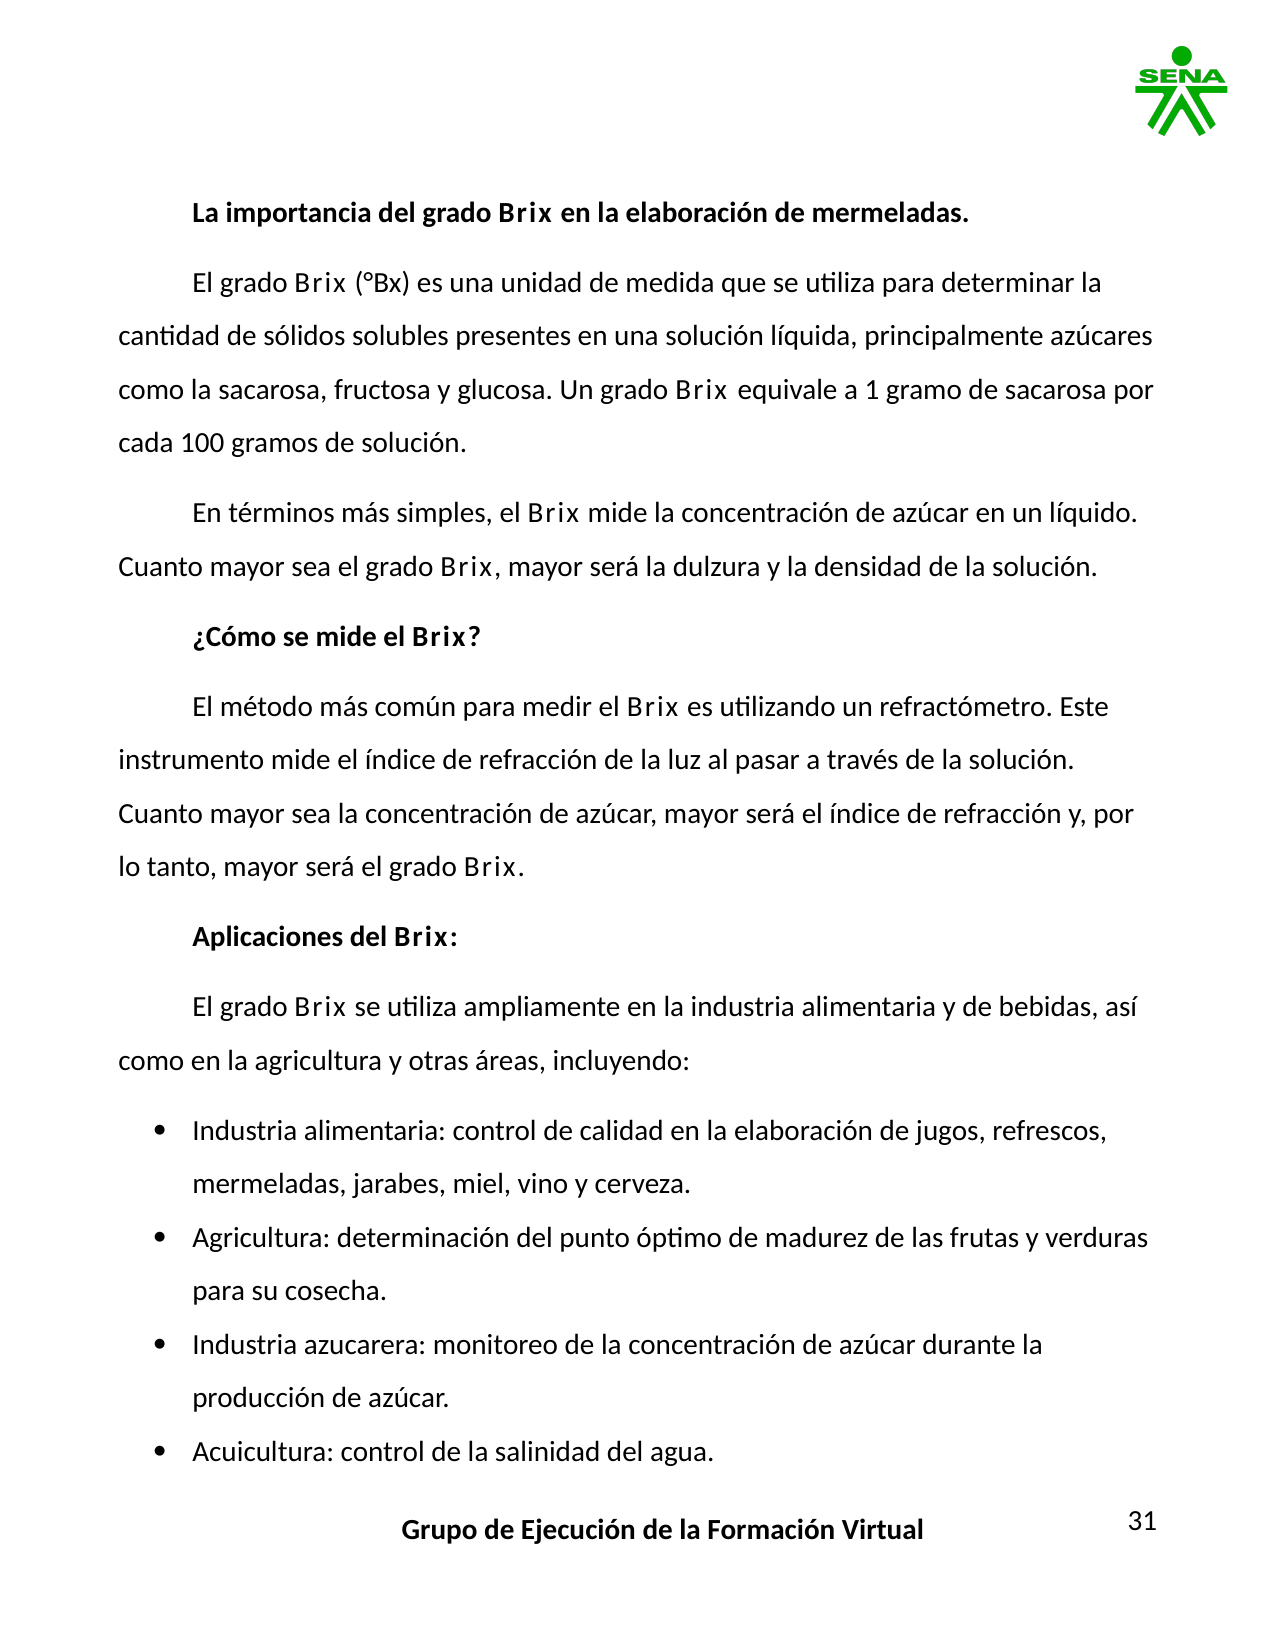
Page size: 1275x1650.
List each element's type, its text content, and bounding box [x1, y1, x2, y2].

text ¿Cómo se mide el Brix? [118, 618, 1157, 653]
text El grado Brix (°Bx) es una unidad de medida que se utiliza para determinar la cantidad de sólidos solubles presentes en una solución líquida, principalmente azúcares como la sacarosa, fructosa y glucosa. Un grado Brix equivale a 1 gramo de sacarosa por cada 100 gramos de solución. [118, 264, 1157, 460]
text El grado Brix se utiliza ampliamente en la industria alimentaria y de bebidas, así como en la agricultura y otras áreas, incluyendo: [118, 988, 1157, 1078]
list Acuicultura: control de la salinidad del agua. [154, 1433, 1157, 1468]
text En términos más simples, el Brix mide la concentración de azúcar en un líquido. Cuanto mayor sea el grado Brix, mayor será la dulzura y la densidad de la solución. [118, 494, 1157, 583]
picture [1135, 46, 1228, 136]
list Agricultura: determinación del punto óptimo de madurez de las frutas y verduras para su cosecha. [154, 1219, 1157, 1308]
list Industria azucarera: monitoreo de la concentración de azúcar durante la producción de azúcar. [154, 1326, 1157, 1415]
text La importancia del grado Brix en la elaboración de mermeladas. [118, 194, 1157, 229]
list Industria alimentaria: control de calidad en la elaboración de jugos, refrescos, mermeladas, jarabes, miel, vino y cerveza. [154, 1112, 1157, 1201]
text El método más común para medir el Brix es utilizando un refractómetro. Este instrumento mide el índice de refracción de la luz al pasar a través de la solución. Cuanto mayor sea la concentración de azúcar, mayor será el índice de refracción y, por lo tanto, mayor será el grado Brix. [118, 688, 1157, 884]
text Aplicaciones del Brix: [118, 918, 1157, 954]
